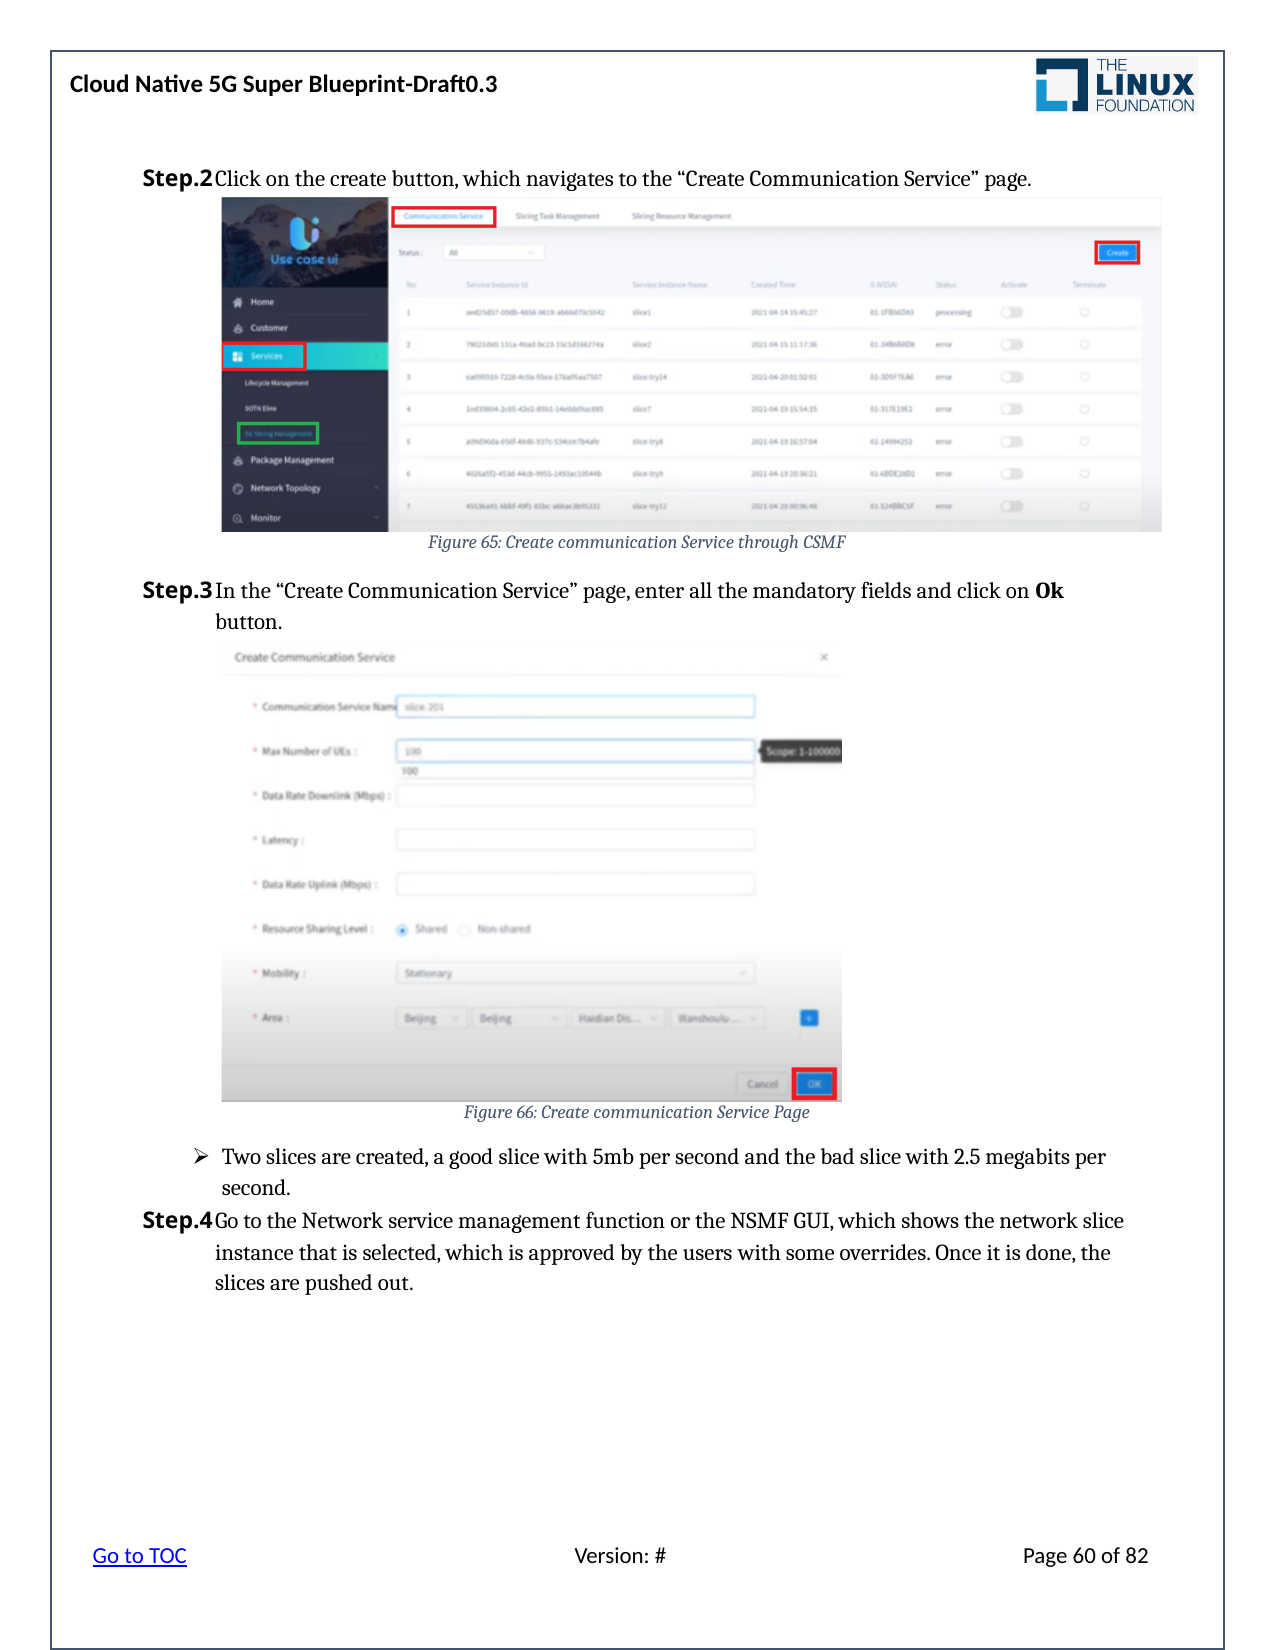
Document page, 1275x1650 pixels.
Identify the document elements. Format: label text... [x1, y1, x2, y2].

picture [221, 197, 1162, 532]
picture [1034, 56, 1199, 115]
list Click on the create button, which navigates to the “Create Communication Service” page. [177, 162, 1127, 193]
text Figure 65: Create communication Service through CSMF [148, 531, 1127, 553]
list Go to the Network service management function or the NSMF GUI, which shows the network slice instance that is selected, which is approved by the users with some overrides. Once it is done, the slices are pushed out. [177, 1204, 1127, 1296]
picture [221, 639, 842, 1102]
text Figure 66: Create communication Service Page [148, 1102, 1127, 1123]
list In the “Create Communication Service” page, enter all the mandatory fields and click on Ok button. [177, 574, 1127, 635]
list Two slices are created, a good slice with 5mb per second and the bad slice with 2.5 megabits per second. [192, 1144, 1127, 1201]
